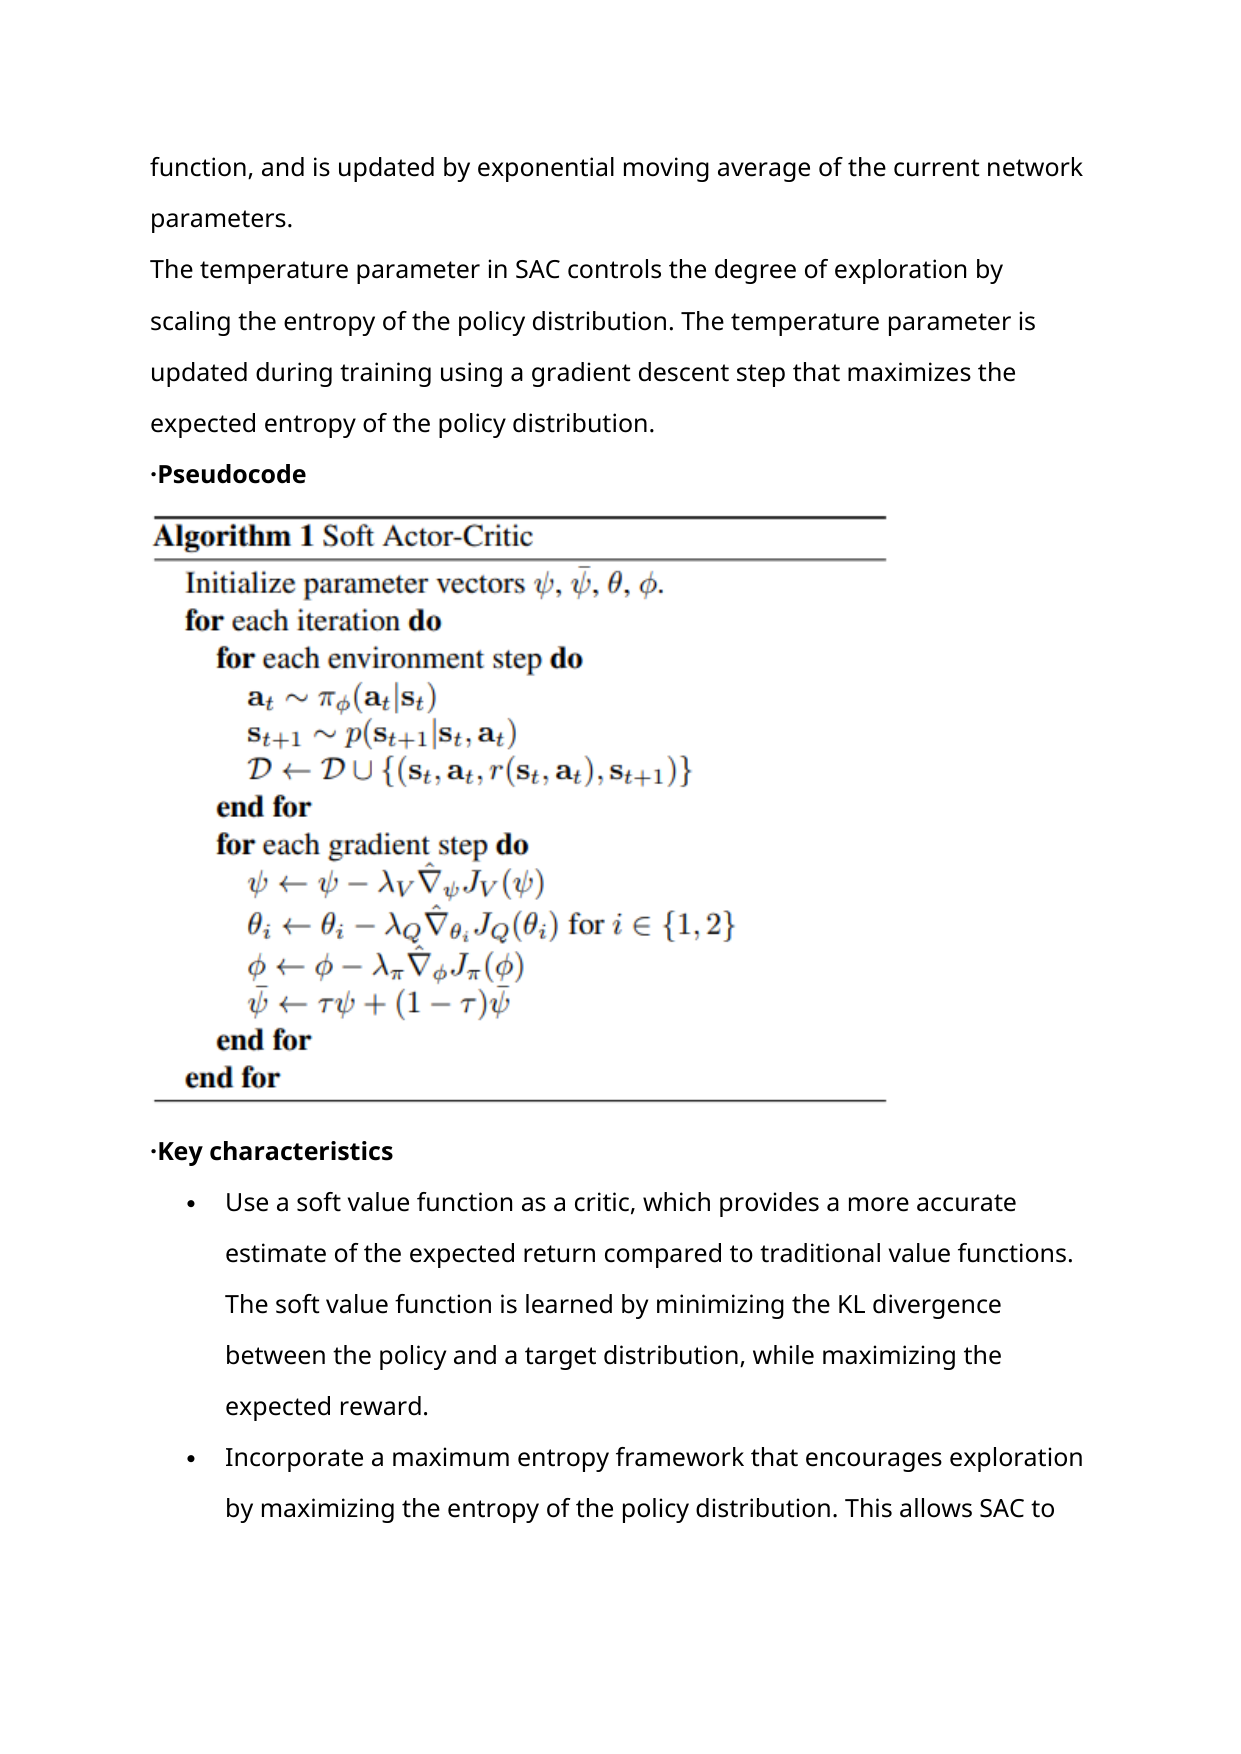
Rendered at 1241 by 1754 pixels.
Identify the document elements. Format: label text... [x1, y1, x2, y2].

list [187, 1440, 1090, 1525]
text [150, 150, 1090, 235]
picture [150, 507, 899, 1119]
text The temperature parameter in SAC controls the degree of exploration by scaling the entropy of the policy distribution. The temperature parameter is updated during training using a gradient descent step that maximizes the expected entropy of the policy distribution. [150, 252, 1090, 439]
list Use a soft value function as a critic, which provides a more accurate estimate of the expected return compared to traditional value functions. The soft value function is learned by minimizing the KL divergence between the policy and a target distribution, while maximizing the expected reward. [187, 1184, 1090, 1423]
text ·Key characteristics [150, 1133, 1090, 1167]
text ·Pseudocode [150, 456, 1090, 490]
